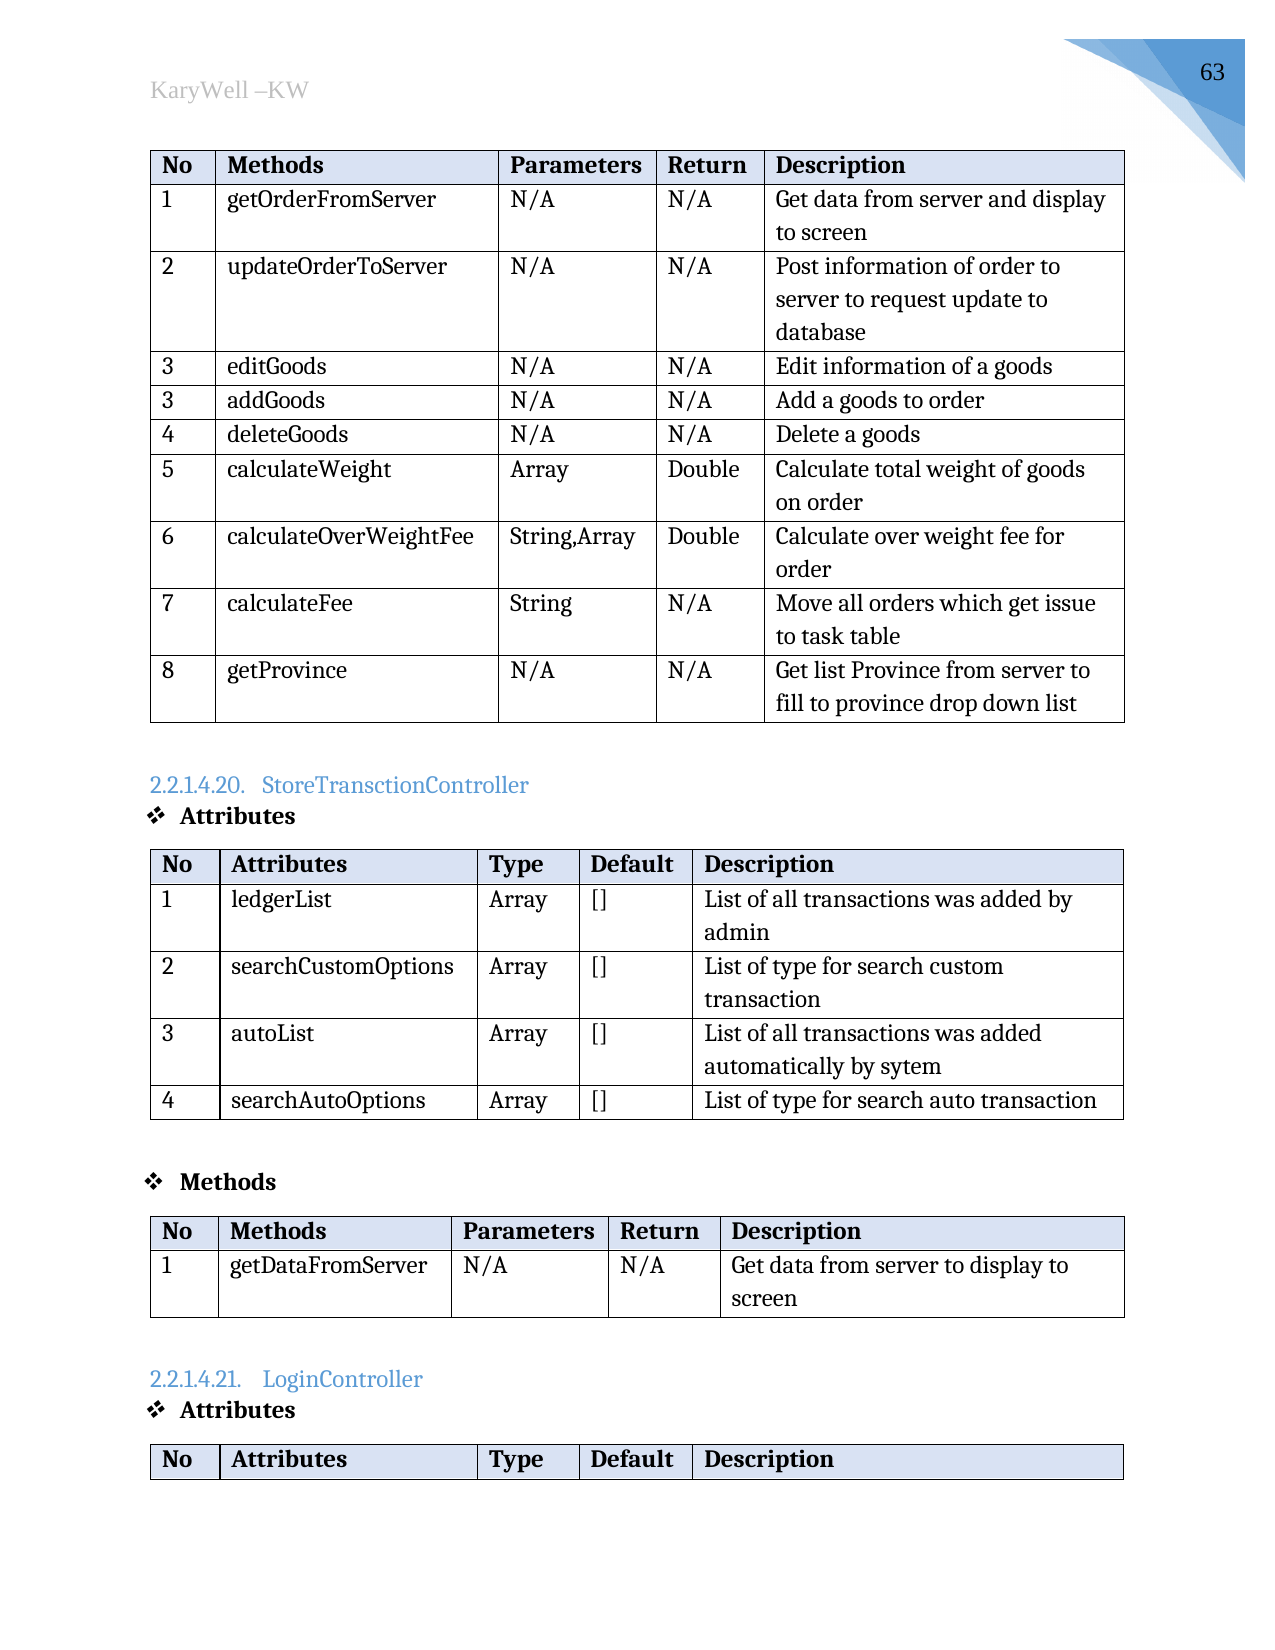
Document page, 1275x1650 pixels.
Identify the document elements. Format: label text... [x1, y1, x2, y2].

table_cell N/A [452, 1251, 608, 1317]
table_cell N/A [657, 656, 764, 722]
table_header Return [609, 1217, 720, 1249]
table_header Attributes [221, 850, 477, 883]
table_cell N/A [499, 185, 656, 251]
list Attributes [142, 1396, 1125, 1425]
table_cell searchCustomOptions [221, 952, 477, 1018]
table_cell List of all transactions was added automatically by sytem [693, 1019, 1123, 1085]
table_cell N/A [657, 386, 764, 419]
table_cell Get list Province from server to fill to province drop down list [765, 656, 1124, 722]
table_header Methods [216, 151, 498, 184]
table_cell N/A [499, 656, 656, 722]
table_cell calculateOverWeightFee [216, 522, 498, 588]
subtitle StoreTransctionController [150, 771, 1125, 799]
table_cell getOrderFromServer [216, 185, 498, 251]
table_header Type [478, 1445, 579, 1478]
table_cell N/A [657, 185, 764, 251]
table_header Description [721, 1217, 1124, 1249]
table_header Methods [219, 1217, 451, 1249]
table_cell Delete a goods [765, 420, 1124, 453]
table_header Default [580, 850, 692, 883]
table_cell Array [478, 1019, 579, 1085]
table_cell [] [580, 885, 692, 951]
table_cell N/A [499, 352, 656, 385]
table_cell N/A [609, 1251, 720, 1317]
table_cell Double [657, 455, 764, 521]
table_header No [151, 850, 219, 883]
table_header Default [580, 1445, 692, 1478]
table_cell Get data from server and display to screen [765, 185, 1124, 251]
list Attributes [142, 802, 1125, 830]
table_cell Array [499, 455, 656, 521]
table_header No [151, 151, 215, 184]
table_cell N/A [499, 252, 656, 351]
table_cell 2 [151, 952, 219, 1018]
picture [1061, 39, 1245, 183]
table_cell autoList [221, 1019, 477, 1085]
table_cell Array [478, 1086, 579, 1119]
table_cell 5 [151, 455, 215, 521]
table_cell Get data from server to display to screen [721, 1251, 1124, 1317]
table_cell editGoods [216, 352, 498, 385]
table_header Return [657, 151, 764, 184]
table_cell 3 [151, 1019, 219, 1085]
table_cell N/A [657, 420, 764, 453]
table_cell 3 [151, 386, 215, 419]
table_cell 4 [151, 1086, 219, 1119]
list Methods [142, 1168, 1125, 1197]
table_header Attributes [221, 1445, 477, 1478]
table_cell N/A [657, 352, 764, 385]
table_cell Double [657, 522, 764, 588]
table_cell Add a goods to order [765, 386, 1124, 419]
table_cell getDataFromServer [219, 1251, 451, 1317]
table_header No [151, 1445, 219, 1478]
table_cell 3 [151, 352, 215, 385]
table_cell String,Array [499, 522, 656, 588]
table_cell updateOrderToServer [216, 252, 498, 351]
table_cell calculateWeight [216, 455, 498, 521]
table_cell N/A [657, 589, 764, 655]
table_cell addGoods [216, 386, 498, 419]
table_cell Edit information of a goods [765, 352, 1124, 385]
table_cell N/A [499, 386, 656, 419]
table_cell N/A [657, 252, 764, 351]
table_cell ledgerList [221, 885, 477, 951]
table_cell String [499, 589, 656, 655]
table_cell N/A [499, 420, 656, 453]
table_cell List of all transactions was added by admin [693, 885, 1123, 951]
table_cell getProvince [216, 656, 498, 722]
table_header Description [693, 850, 1123, 883]
table_cell List of type for search auto transaction [693, 1086, 1123, 1119]
table_cell 7 [151, 589, 215, 655]
table_cell 8 [151, 656, 215, 722]
table_cell [] [580, 1019, 692, 1085]
table_cell [] [580, 1086, 692, 1119]
table_header Description [693, 1445, 1123, 1478]
table_cell [] [580, 952, 692, 1018]
table_cell Array [478, 885, 579, 951]
table_cell Array [478, 952, 579, 1018]
table_cell 1 [151, 885, 219, 951]
table_cell 6 [151, 522, 215, 588]
table_cell 4 [151, 420, 215, 453]
table_cell 2 [151, 252, 215, 351]
table_header No [151, 1217, 218, 1249]
table_cell Calculate over weight fee for order [765, 522, 1124, 588]
table_header Type [478, 850, 579, 883]
table_header Parameters [499, 151, 656, 184]
table_header Description [765, 151, 1124, 184]
table_cell Move all orders which get issue to task table [765, 589, 1124, 655]
table_cell List of type for search custom transaction [693, 952, 1123, 1018]
subtitle LoginController [150, 1365, 1125, 1394]
table_cell calculateFee [216, 589, 498, 655]
table_header Parameters [452, 1217, 608, 1249]
table_cell deleteGoods [216, 420, 498, 453]
table_cell 1 [151, 185, 215, 251]
table_cell Calculate total weight of goods on order [765, 455, 1124, 521]
table_cell Post information of order to server to request update to database [765, 252, 1124, 351]
table_cell 1 [151, 1251, 218, 1317]
table_cell searchAutoOptions [221, 1086, 477, 1119]
